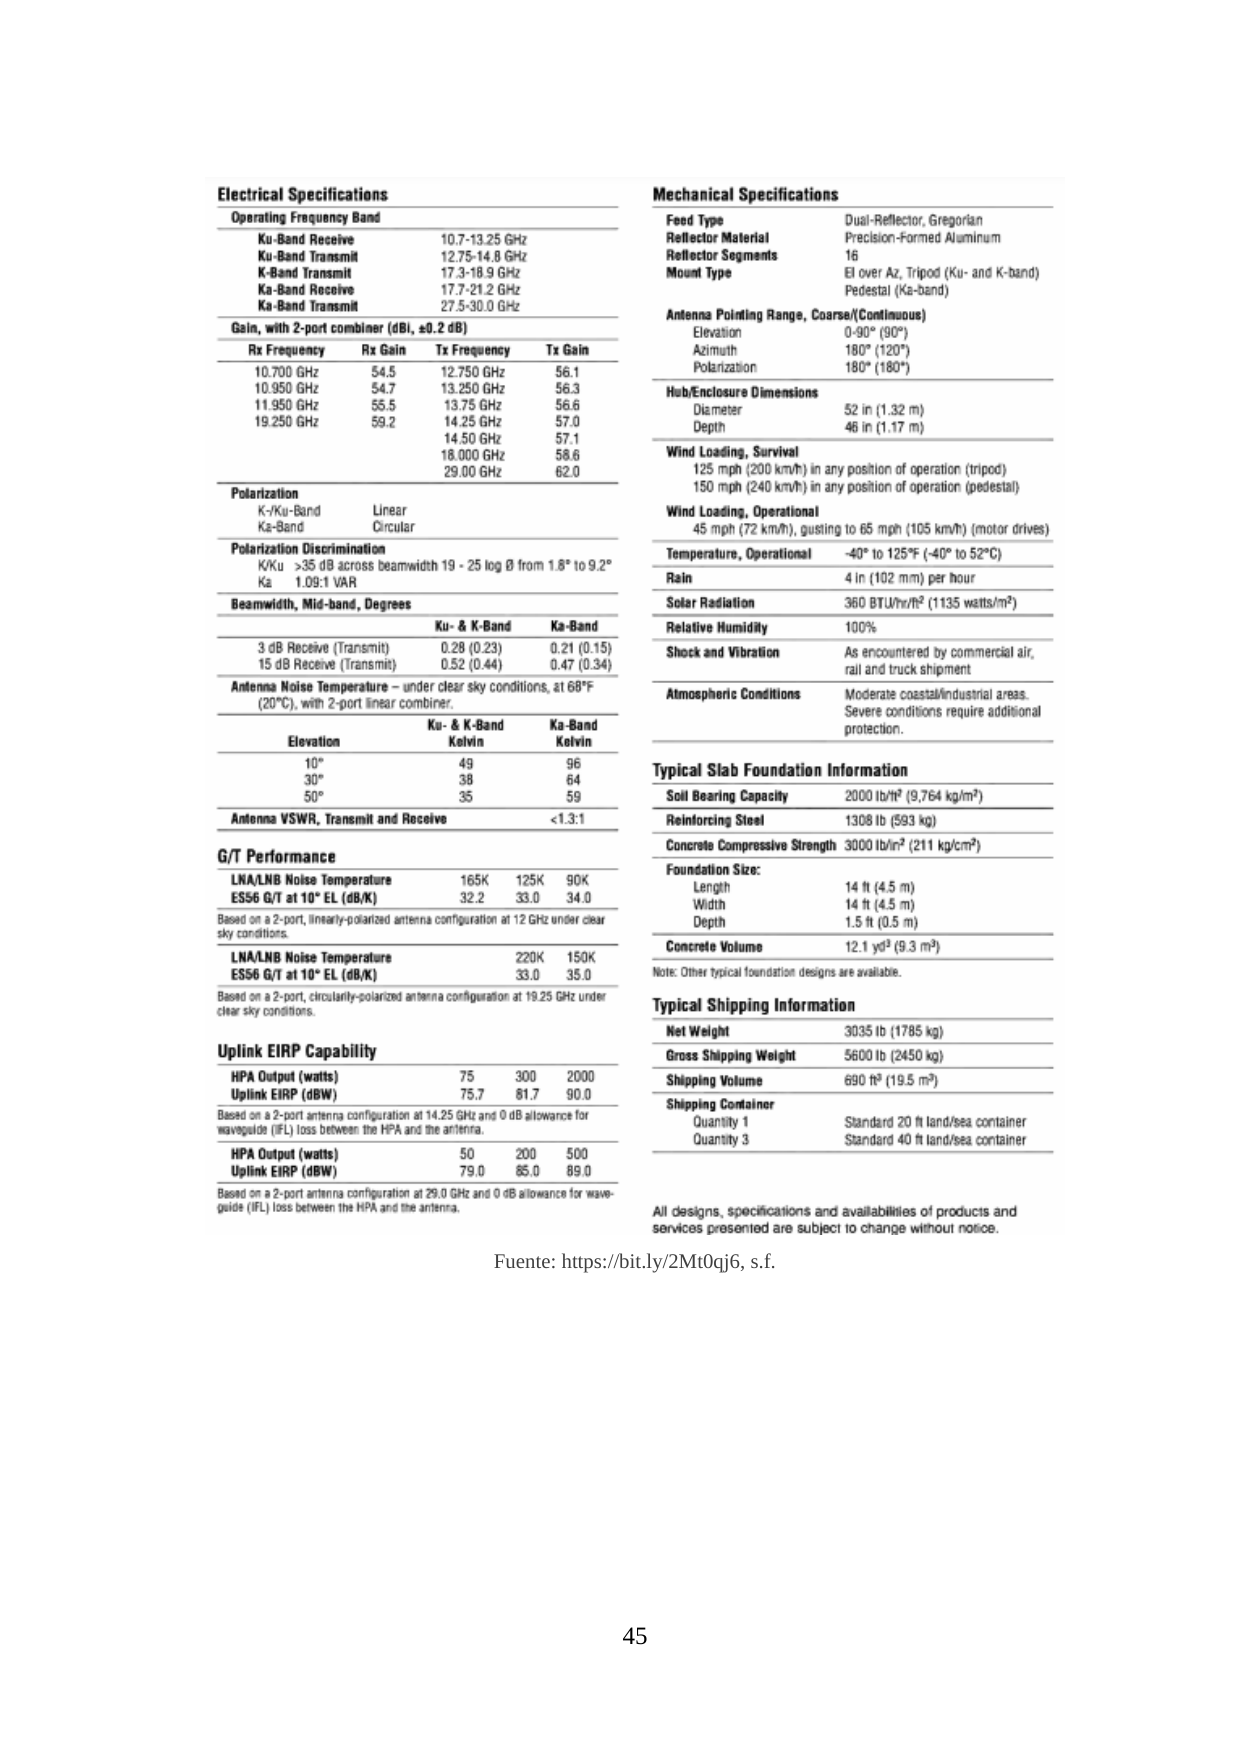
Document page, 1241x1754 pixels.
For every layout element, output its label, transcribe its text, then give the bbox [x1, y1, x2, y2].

text Fuente: https://bit.ly/2Mt0qj6, s.f. [267, 1249, 1002, 1273]
picture [205, 177, 1065, 1235]
